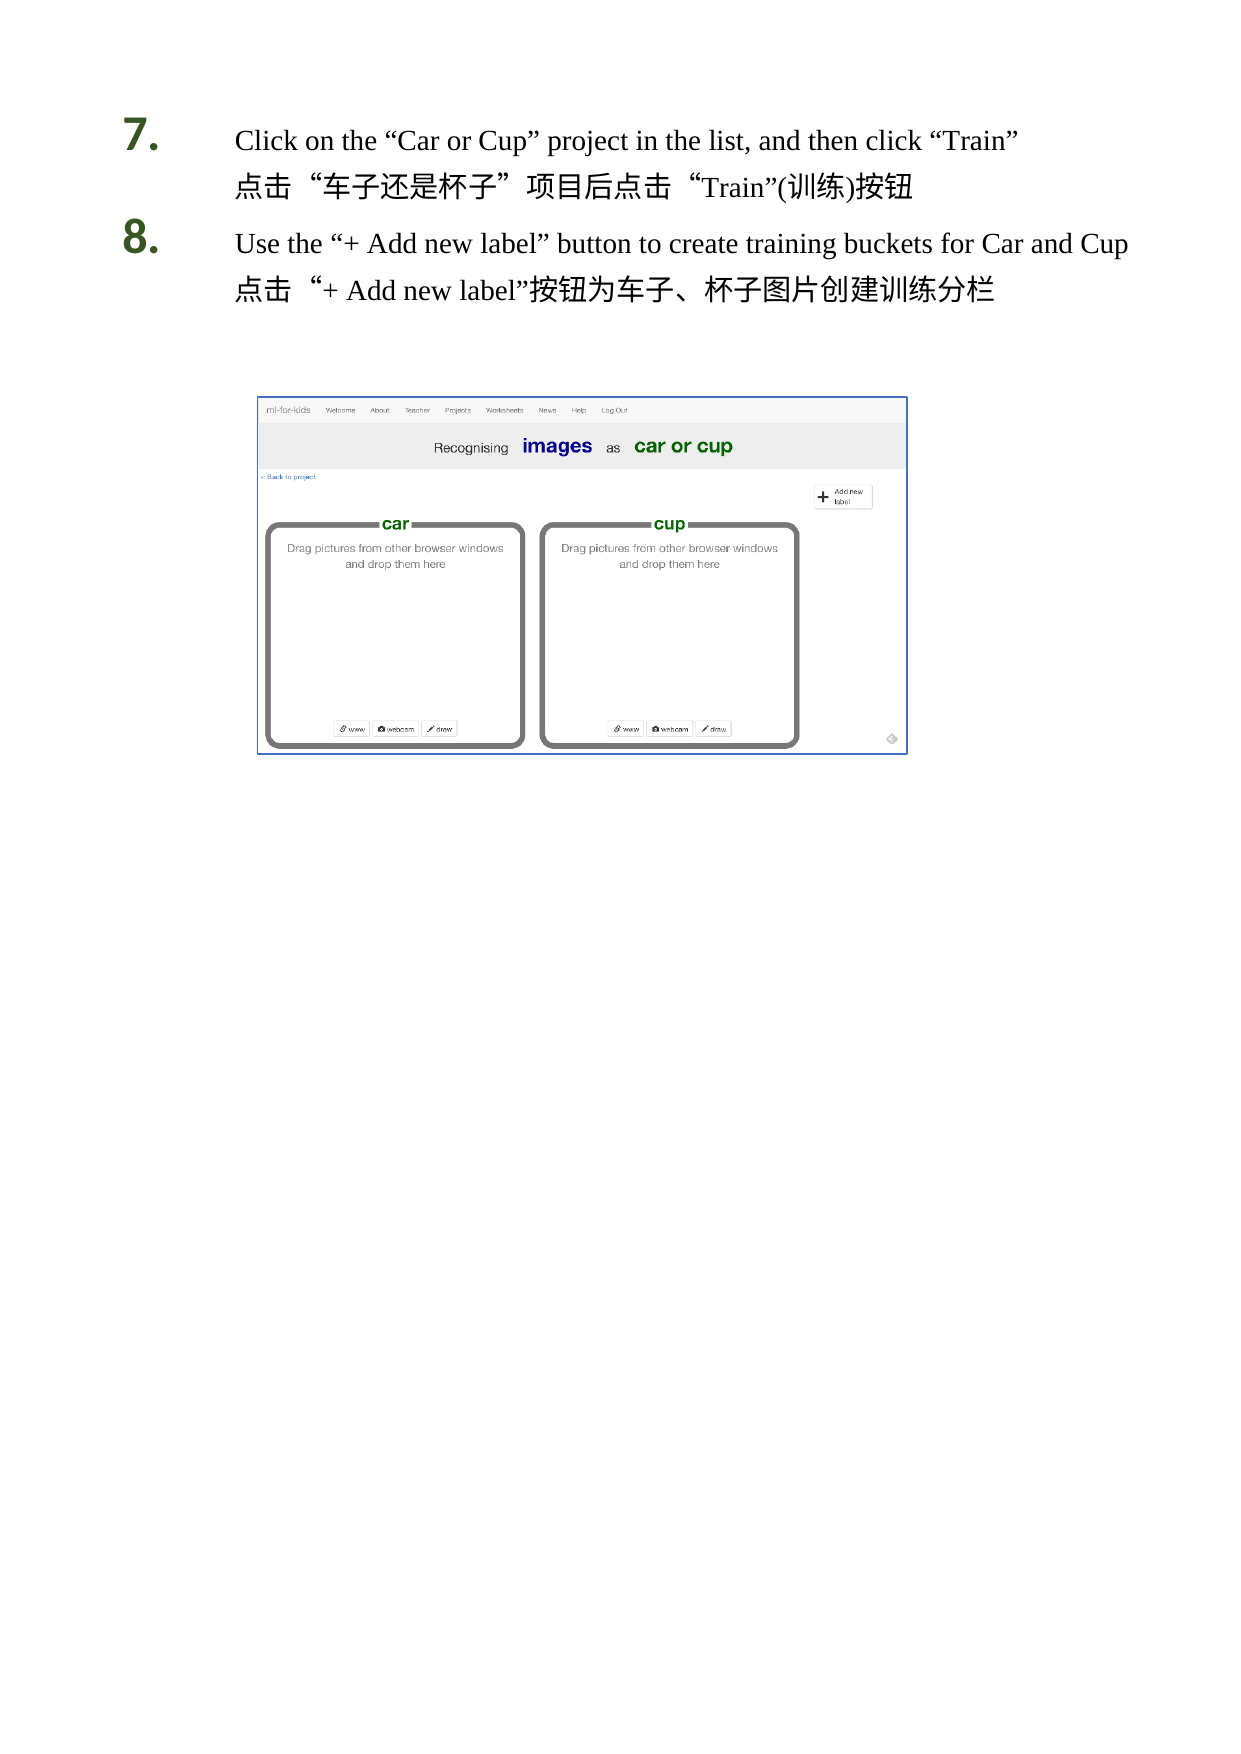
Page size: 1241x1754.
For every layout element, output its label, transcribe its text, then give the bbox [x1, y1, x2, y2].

text 点击“车子还是杯子”项目后点击“Train”(训练)按钮 [122, 163, 1198, 205]
text 点击“+ Add new label”按钮为车子、杯子图片创建训练分栏 [122, 266, 1198, 309]
picture [258, 398, 906, 753]
list Click on the “Car or Cup” project in the list, and then click “Train” [122, 102, 1198, 163]
list Use the “+ Add new label” button to create training buckets for Car and Cup [122, 205, 1198, 266]
